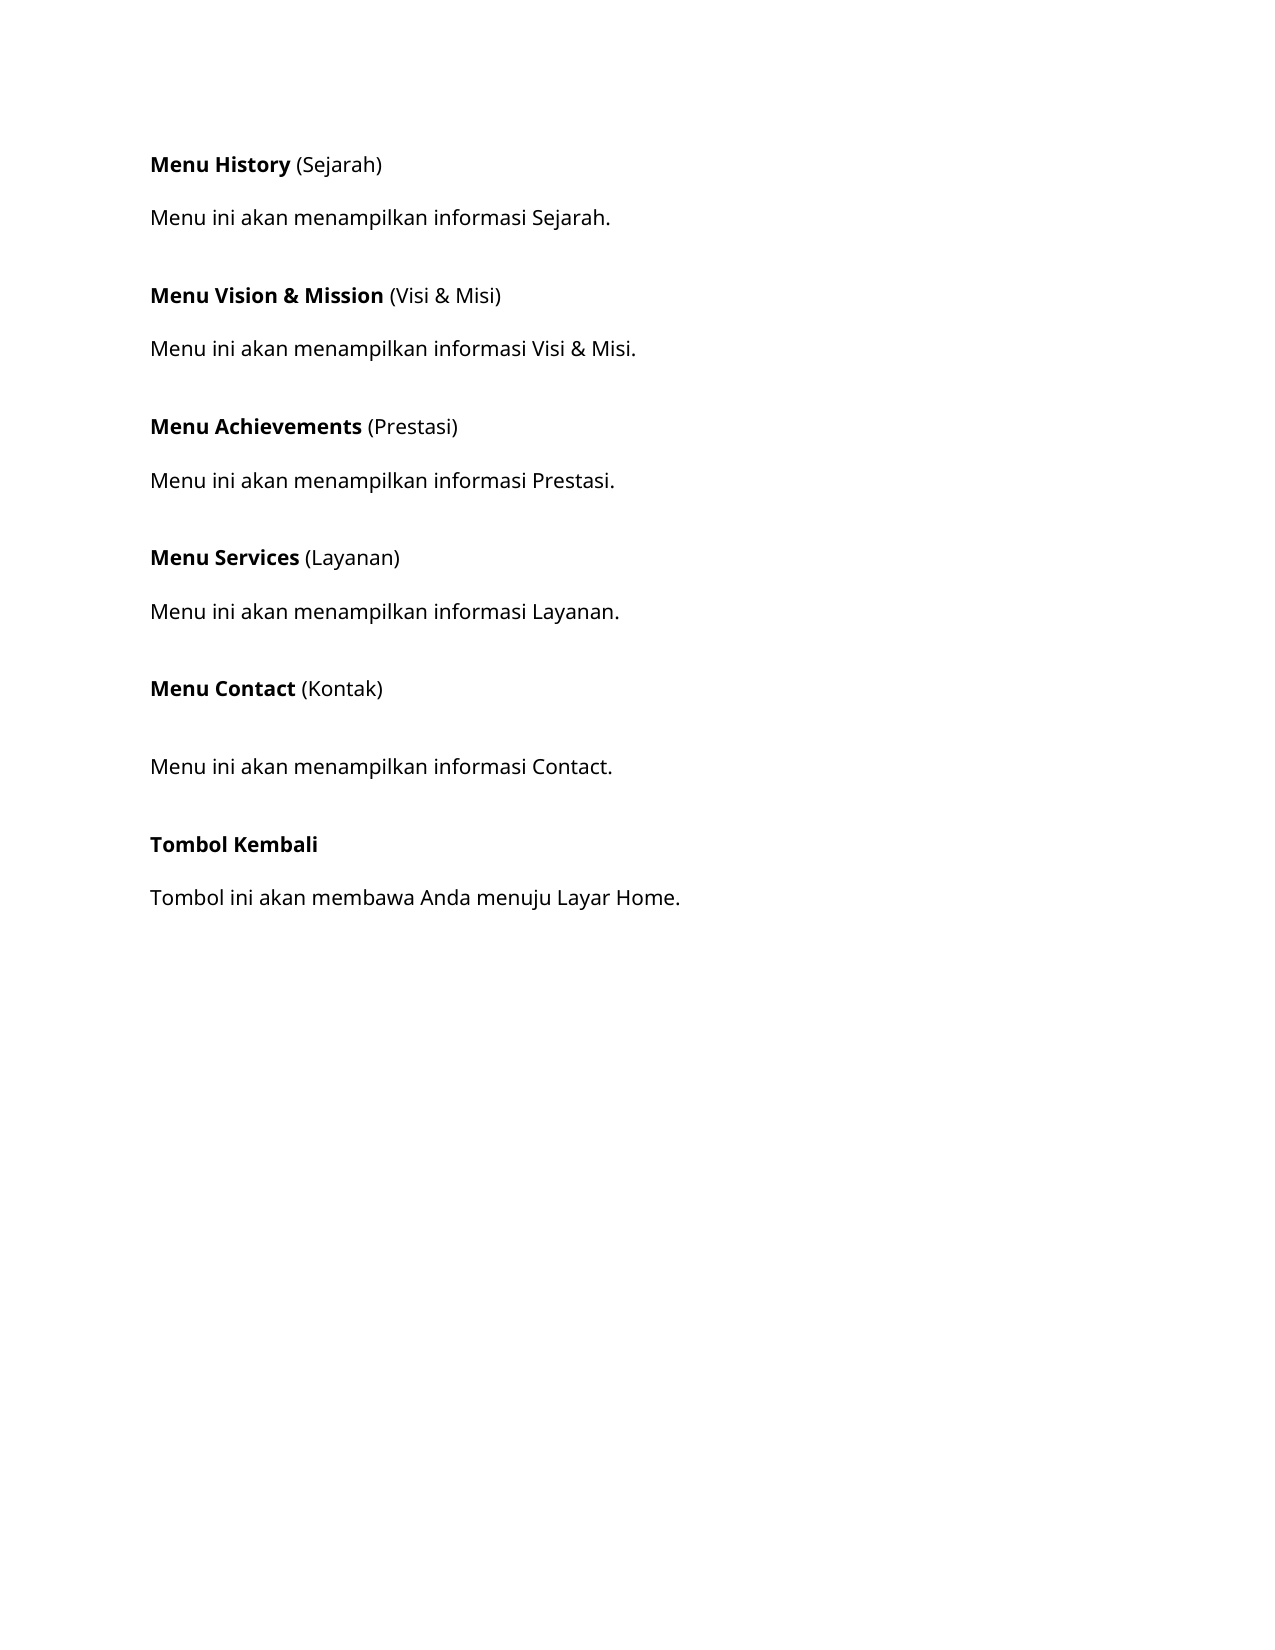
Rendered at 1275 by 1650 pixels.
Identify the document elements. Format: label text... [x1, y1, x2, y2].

text Menu Contact (Kontak) [150, 674, 1125, 703]
text Tombol ini akan membawa Anda menuju Layar Home. [150, 883, 1125, 912]
text Menu ini akan menampilkan informasi Visi & Misi. [150, 334, 1125, 363]
text Menu Vision & Mission (Visi & Misi) [150, 281, 1125, 309]
text Menu History (Sejarah) [150, 150, 1125, 178]
text Menu Services (Layanan) [150, 543, 1125, 572]
text Menu ini akan menampilkan informasi Layanan. [150, 597, 1125, 625]
text Menu ini akan menampilkan informasi Sejarah. [150, 203, 1125, 232]
text Menu Achievements (Prestasi) [150, 412, 1125, 441]
text Tombol Kembali [150, 830, 1125, 858]
text Menu ini akan menampilkan informasi Contact. [150, 752, 1125, 781]
text Menu ini akan menampilkan informasi Prestasi. [150, 466, 1125, 494]
